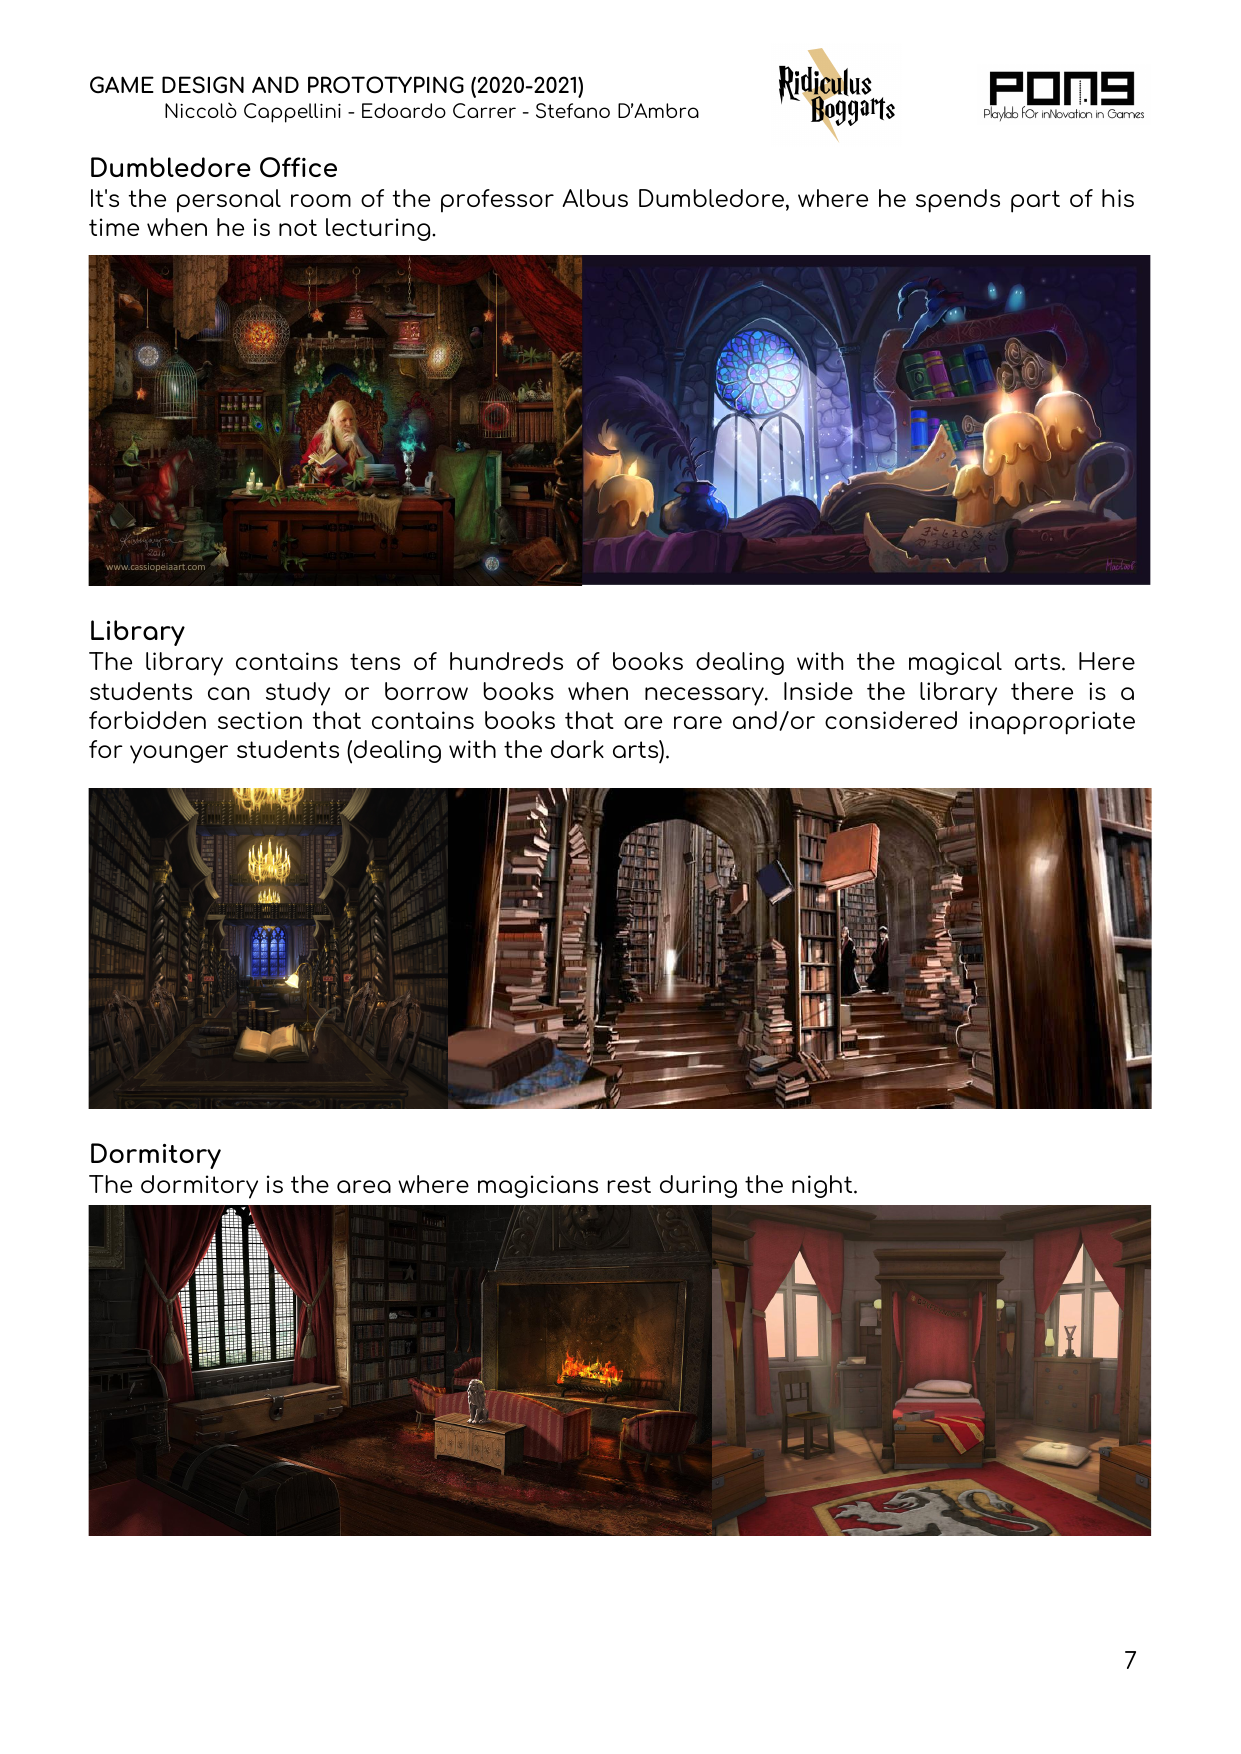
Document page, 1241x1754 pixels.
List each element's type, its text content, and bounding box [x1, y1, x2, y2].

text The library contains tens of hundreds of books dealing with the magical arts. Here students can study or borrow books when necessary. Inside the library there is a forbidden section that contains books that are rare and/or considered inappropriate for younger students (dealing with the dark arts). [88, 651, 1137, 764]
picture [88, 788, 1152, 1109]
picture [771, 43, 903, 147]
text It's the personal room of the professor Albus Dumbledore, where he spends part of his time when he is not lecturing. [88, 187, 1137, 242]
subtitle Dumbledore Office [88, 155, 1137, 183]
picture [976, 64, 1151, 125]
subtitle Dormitory [88, 1141, 1137, 1169]
text The dormitory is the area where magicians rest during the night. [88, 1173, 1137, 1199]
picture [88, 1205, 1152, 1536]
picture [88, 255, 1151, 586]
subtitle Library [88, 618, 1137, 646]
